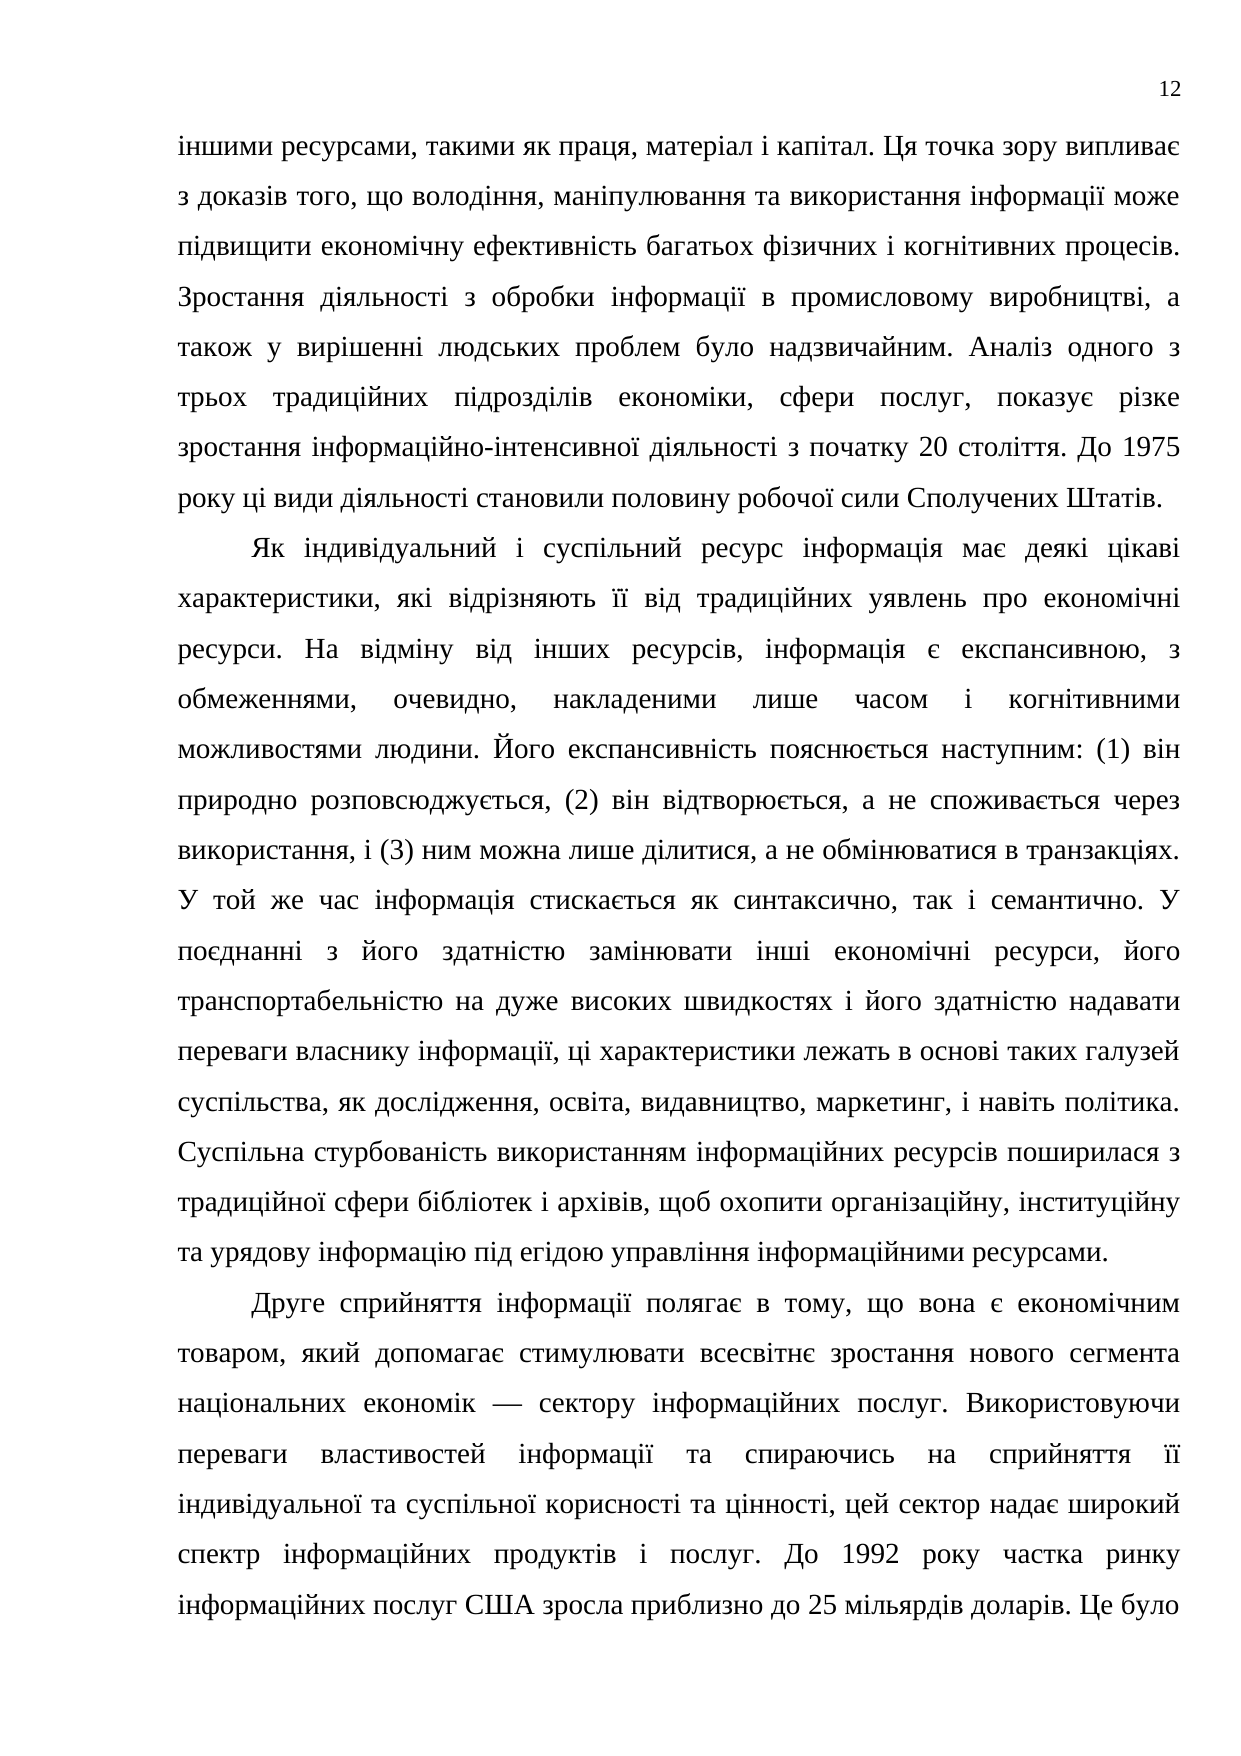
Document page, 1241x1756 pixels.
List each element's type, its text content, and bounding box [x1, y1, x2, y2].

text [177, 128, 1181, 513]
text Як індивідуальний і суспільний ресурс інформація має деякі цікаві характеристики, які відрізняють її від традиційних уявлень про економічні ресурси. На відміну від інших ресурсів, інформація є експансивною, з обмеженнями, очевидно, накладеними лише часом і когнітивними можливостями людини. Його експансивність пояснюється наступним: (1) він природно розповсюджується, (2) він відтворюється, а не споживається через використання, і (3) ним можна лише ділитися, а не обмінюватися в транзакціях. У той же час інформація стискається як синтаксично, так і семантично. У поєднанні з його здатністю замінювати інші економічні ресурси, його транспортабельністю на дуже високих швидкостях і його здатністю надавати переваги власнику інформації, ці характеристики лежать в основі таких галузей суспільства, як дослідження, освіта, видавництво, маркетинг, і навіть політика. Суспільна стурбованість використанням інформаційних ресурсів поширилася з традиційної сфери бібліотек і архівів, щоб охопити організаційну, інституційну та урядову інформацію під егідою управління інформаційними ресурсами. [177, 530, 1181, 1268]
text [177, 1285, 1181, 1620]
